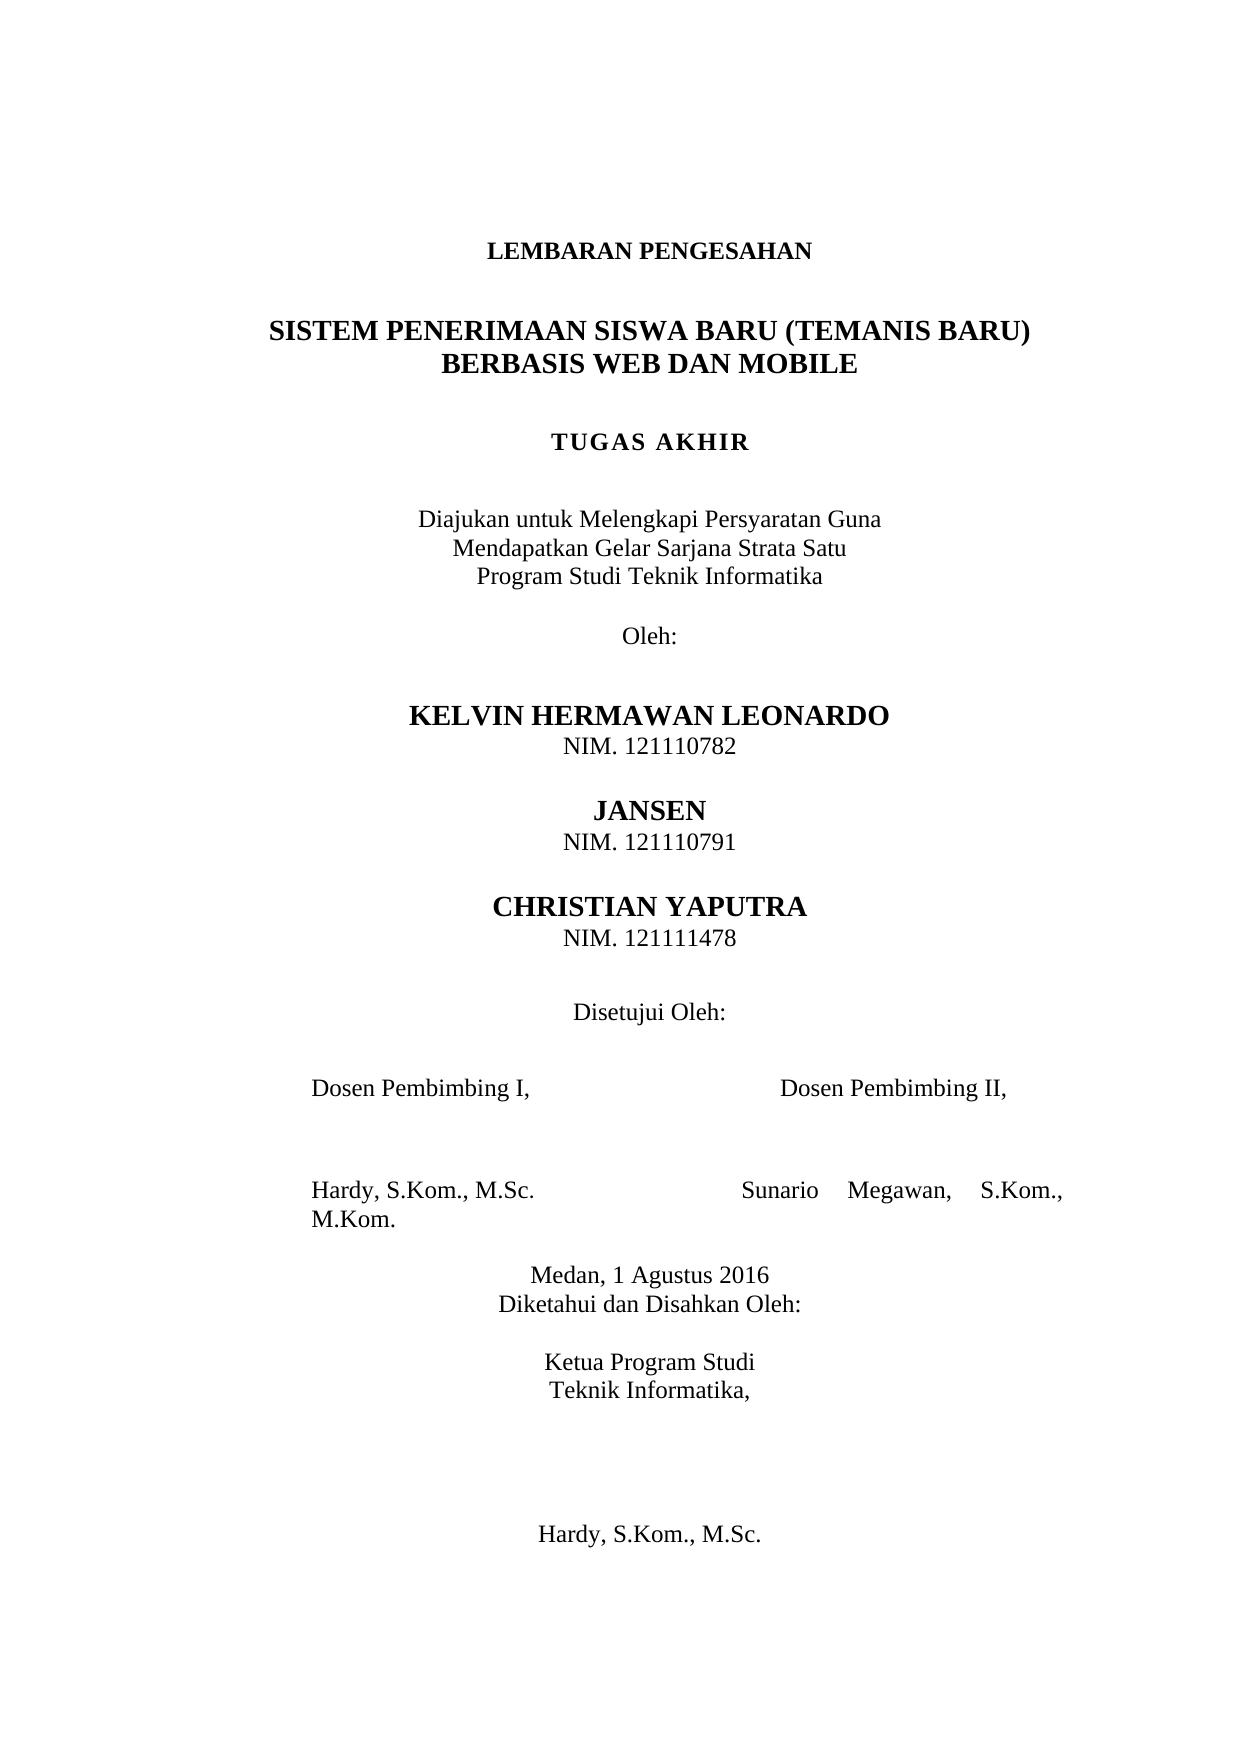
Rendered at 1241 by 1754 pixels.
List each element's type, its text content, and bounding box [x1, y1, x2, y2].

text Diketahui dan Disahkan Oleh: [236, 1289, 1063, 1318]
text Program Studi Teknik Informatika [236, 561, 1063, 590]
text TUGAS AKHIR [236, 427, 1063, 456]
text NIM. 121110782 [236, 731, 1063, 760]
text Hardy, S.Kom., M.Sc. [236, 1519, 1063, 1548]
text Ketua Program Studi [236, 1347, 1063, 1376]
text LEMBARAN PENGESAHAN [236, 236, 1063, 265]
text NIM. 121111478 [236, 923, 1063, 951]
text Hardy, S.Kom., M.Sc. Sunario Megawan, S.Kom., M.Kom. [311, 1175, 1063, 1233]
text KELVIN HERMAWAN LEONARDO [236, 698, 1063, 731]
text Medan, 1 Agustus 2016 [236, 1261, 1063, 1289]
text NIM. 121110791 [236, 827, 1063, 856]
text Diajukan untuk Melengkapi Persyaratan Guna [236, 504, 1063, 533]
text SISTEM PENERIMAAN SISWA BARU (TEMANIS BARU) BERBASIS WEB DAN MOBILE [236, 313, 1063, 380]
text Oleh: [236, 621, 1063, 650]
text CHRISTIAN YAPUTRA [236, 889, 1063, 923]
text Dosen Pembimbing I, Dosen Pembimbing II, [236, 1073, 1063, 1102]
text Disetujui Oleh: [236, 997, 1063, 1026]
text JANSEN [236, 793, 1063, 827]
text Teknik Informatika, [236, 1376, 1063, 1404]
text Mendapatkan Gelar Sarjana Strata Satu [236, 533, 1063, 561]
